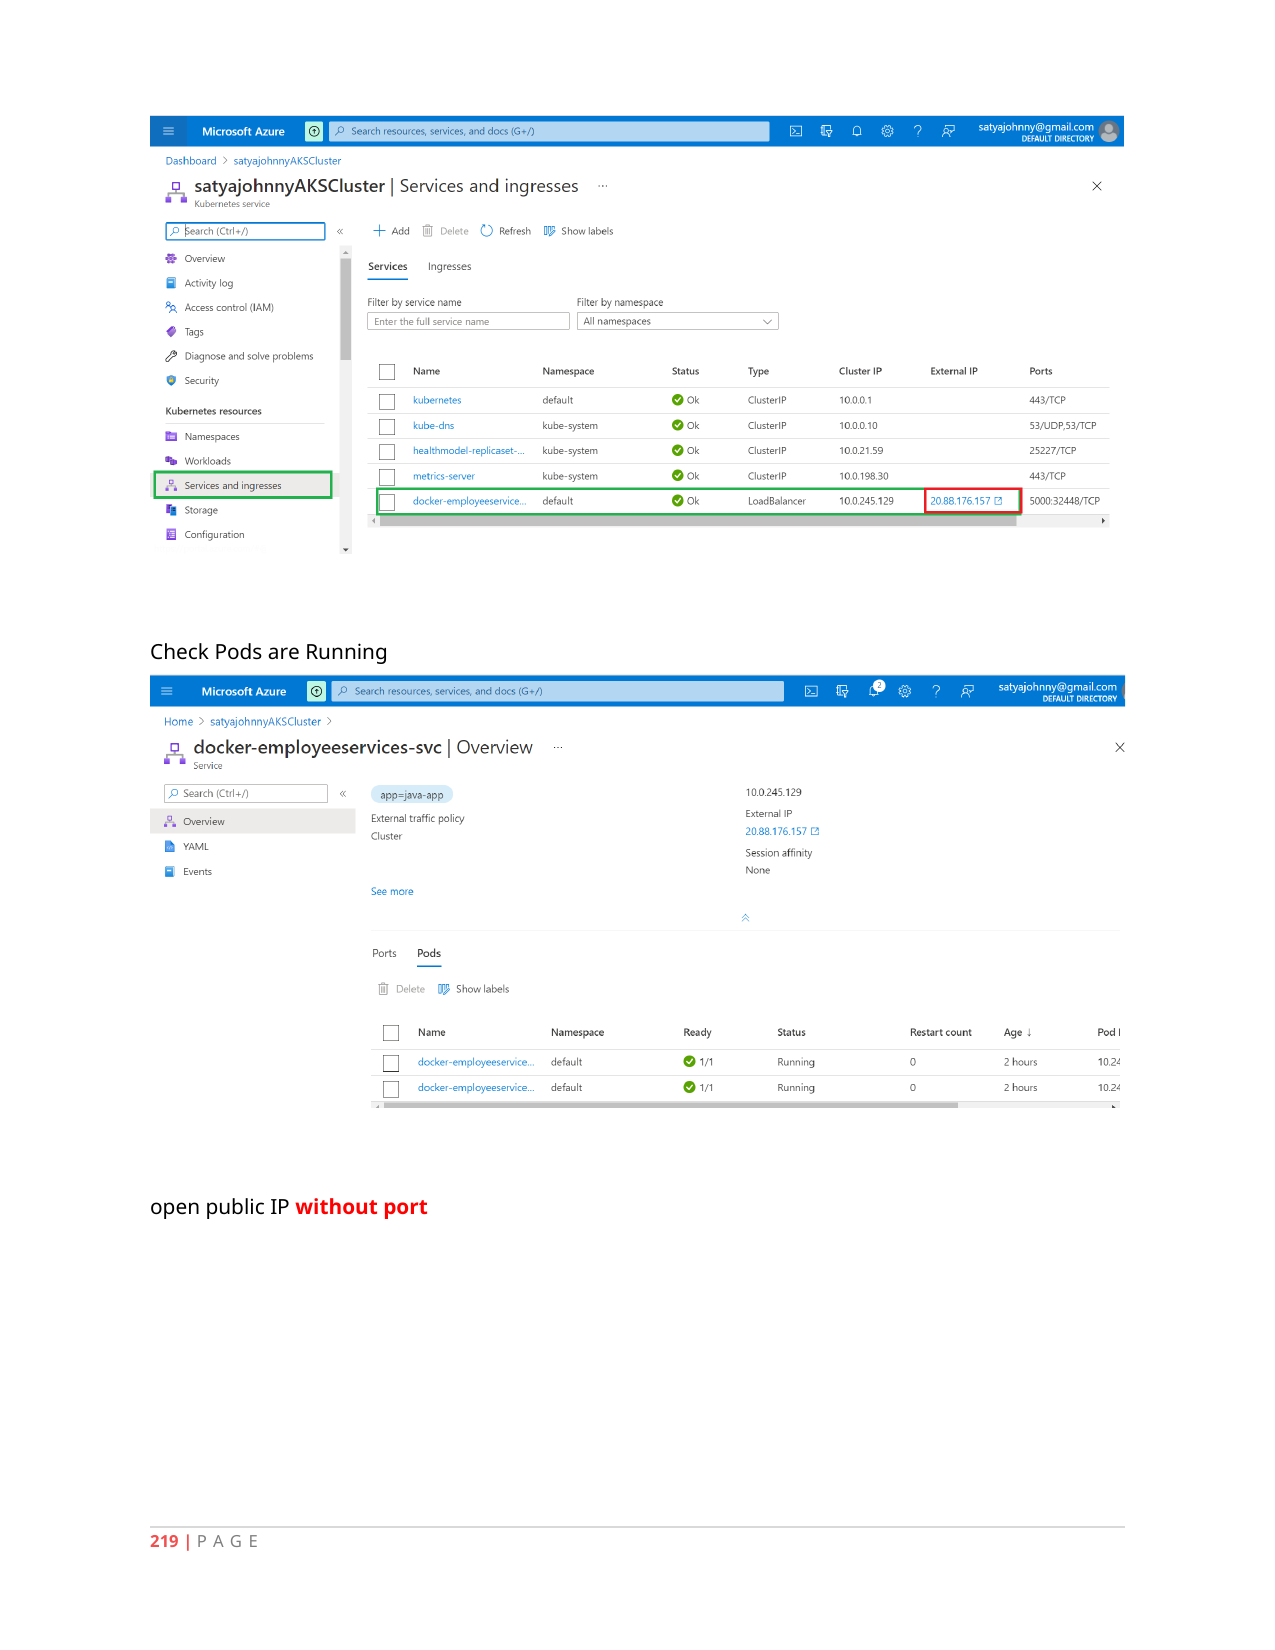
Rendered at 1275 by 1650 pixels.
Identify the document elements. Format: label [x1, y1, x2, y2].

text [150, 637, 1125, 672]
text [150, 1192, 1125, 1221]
picture [150, 112, 1124, 554]
picture [150, 672, 1125, 1108]
